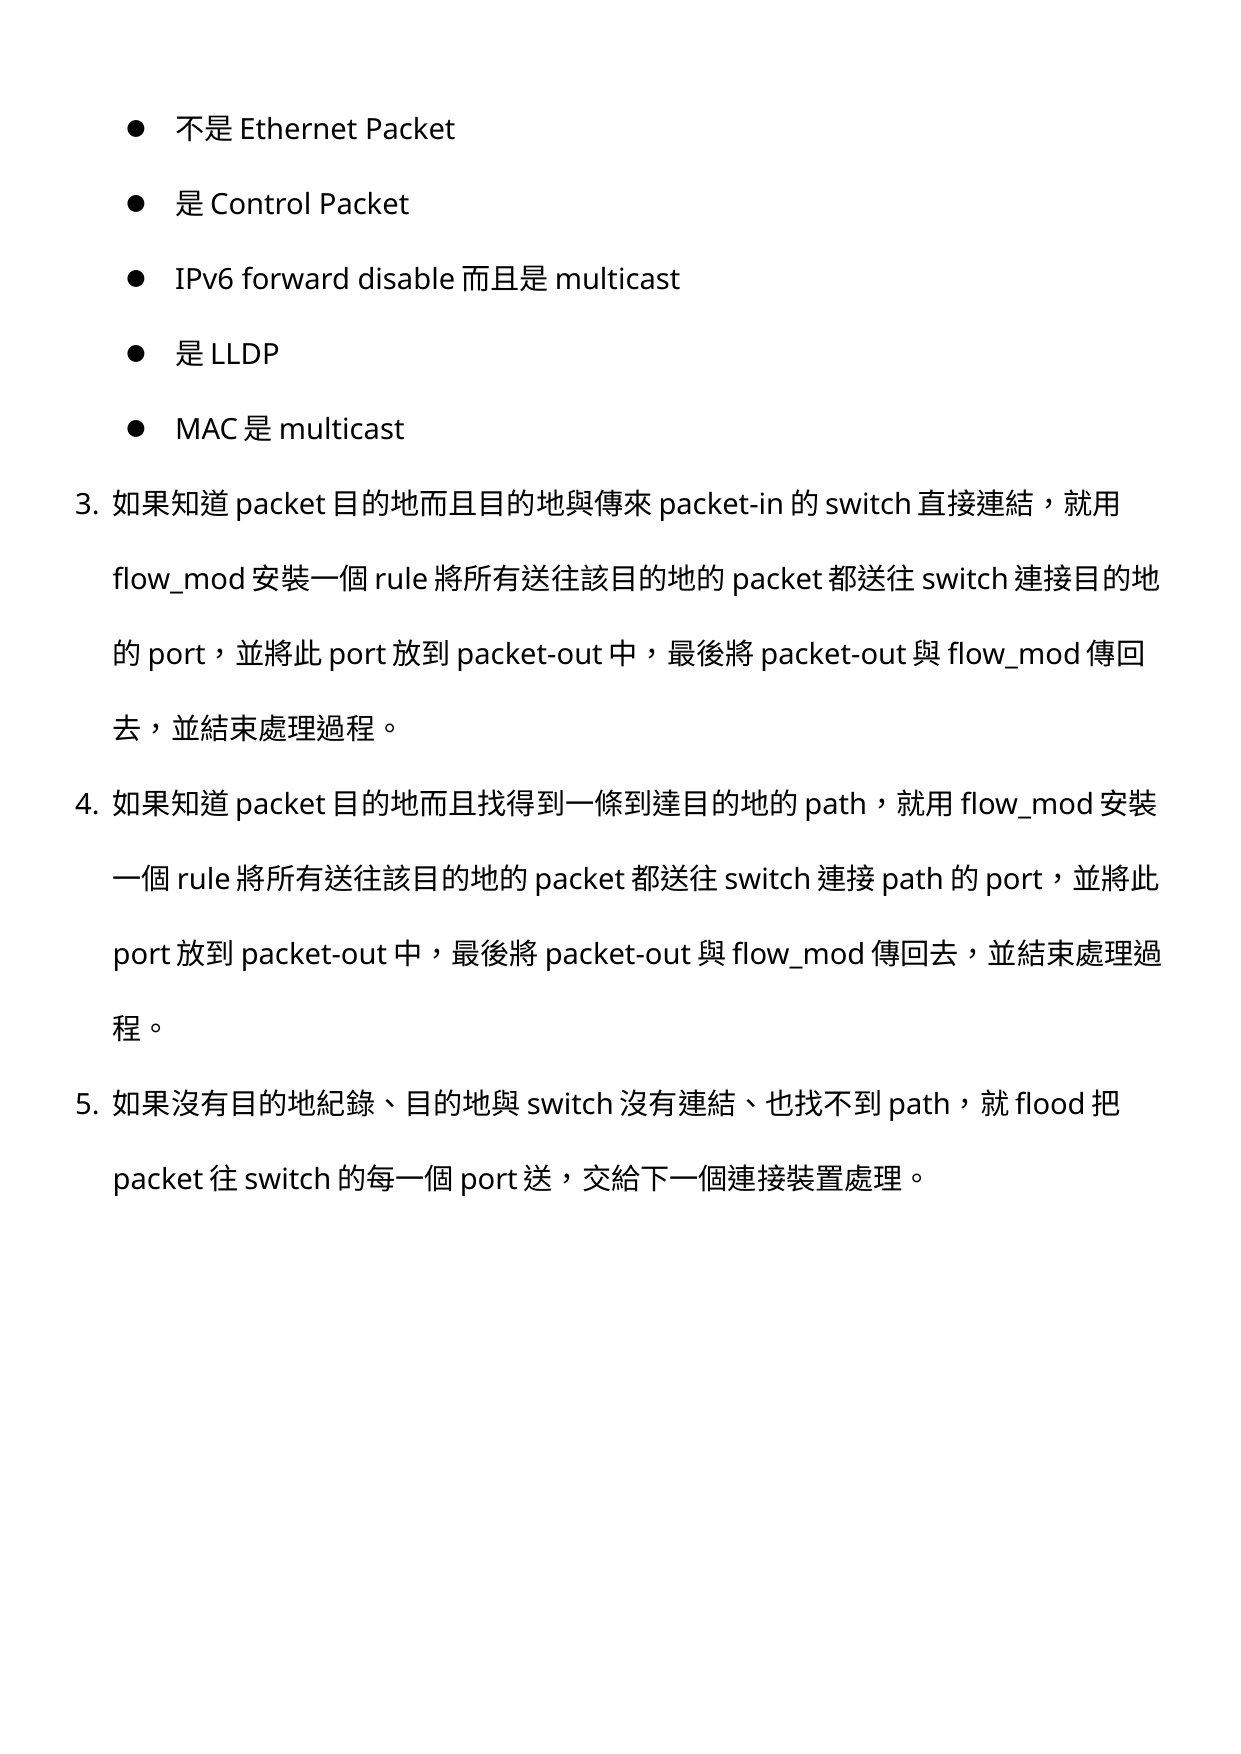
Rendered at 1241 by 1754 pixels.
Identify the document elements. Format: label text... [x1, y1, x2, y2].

list 是Control Packet [125, 164, 1165, 239]
list 如果沒有目的地紀錄、目的地與switch沒有連結、也找不到path，就flood把packet往switch的每一個port送，交給下一個連接裝置處理。 [75, 1064, 1165, 1214]
list 如果知道packet目的地而且找得到一條到達目的地的path，就用flow_mod安裝一個rule將所有送往該目的地的packet都送往switch連接path的port，並將此port放到packet-out中，最後將packet-out與flow_mod傳回去，並結束處理過程。 [75, 764, 1165, 1064]
list 是LLDP [125, 314, 1165, 389]
list MAC是multicast [125, 389, 1165, 464]
list 不是Ethernet Packet [125, 89, 1165, 164]
list IPv6 forward disable而且是multicast [125, 239, 1165, 314]
list 如果知道packet目的地而且目的地與傳來packet-in的switch直接連結，就用flow_mod安裝一個rule將所有送往該目的地的packet都送往switch連接目的地的port，並將此port放到packet-out中，最後將packet-out與flow_mod傳回去，並結束處理過程。 [75, 464, 1165, 764]
